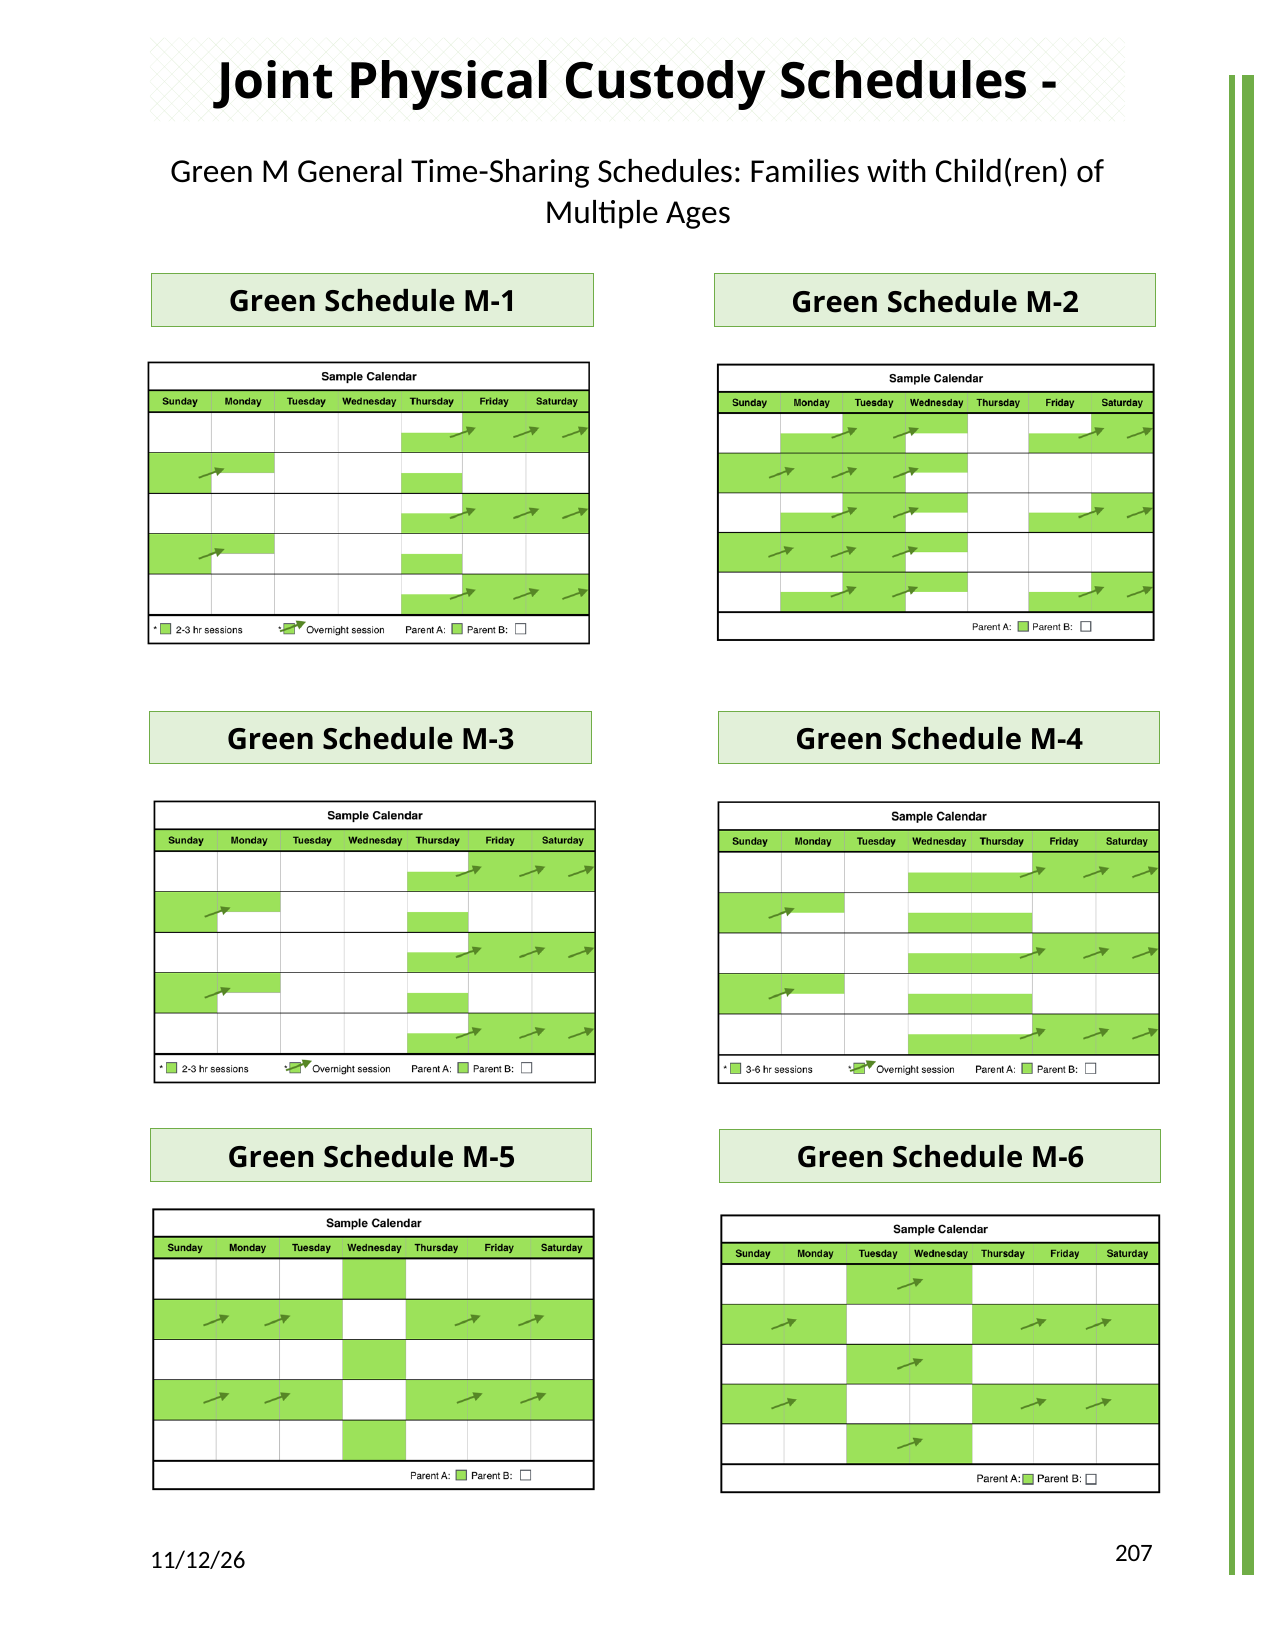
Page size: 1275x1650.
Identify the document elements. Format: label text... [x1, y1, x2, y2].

picture [143, 1203, 601, 1498]
picture [714, 1210, 1164, 1498]
picture [149, 796, 600, 1090]
picture [713, 796, 1164, 1089]
subtitle Green M General Time-Sharing Schedules: Families with Child(ren) of Multiple Ages [150, 150, 1125, 231]
picture [143, 357, 594, 651]
picture [710, 357, 1160, 649]
